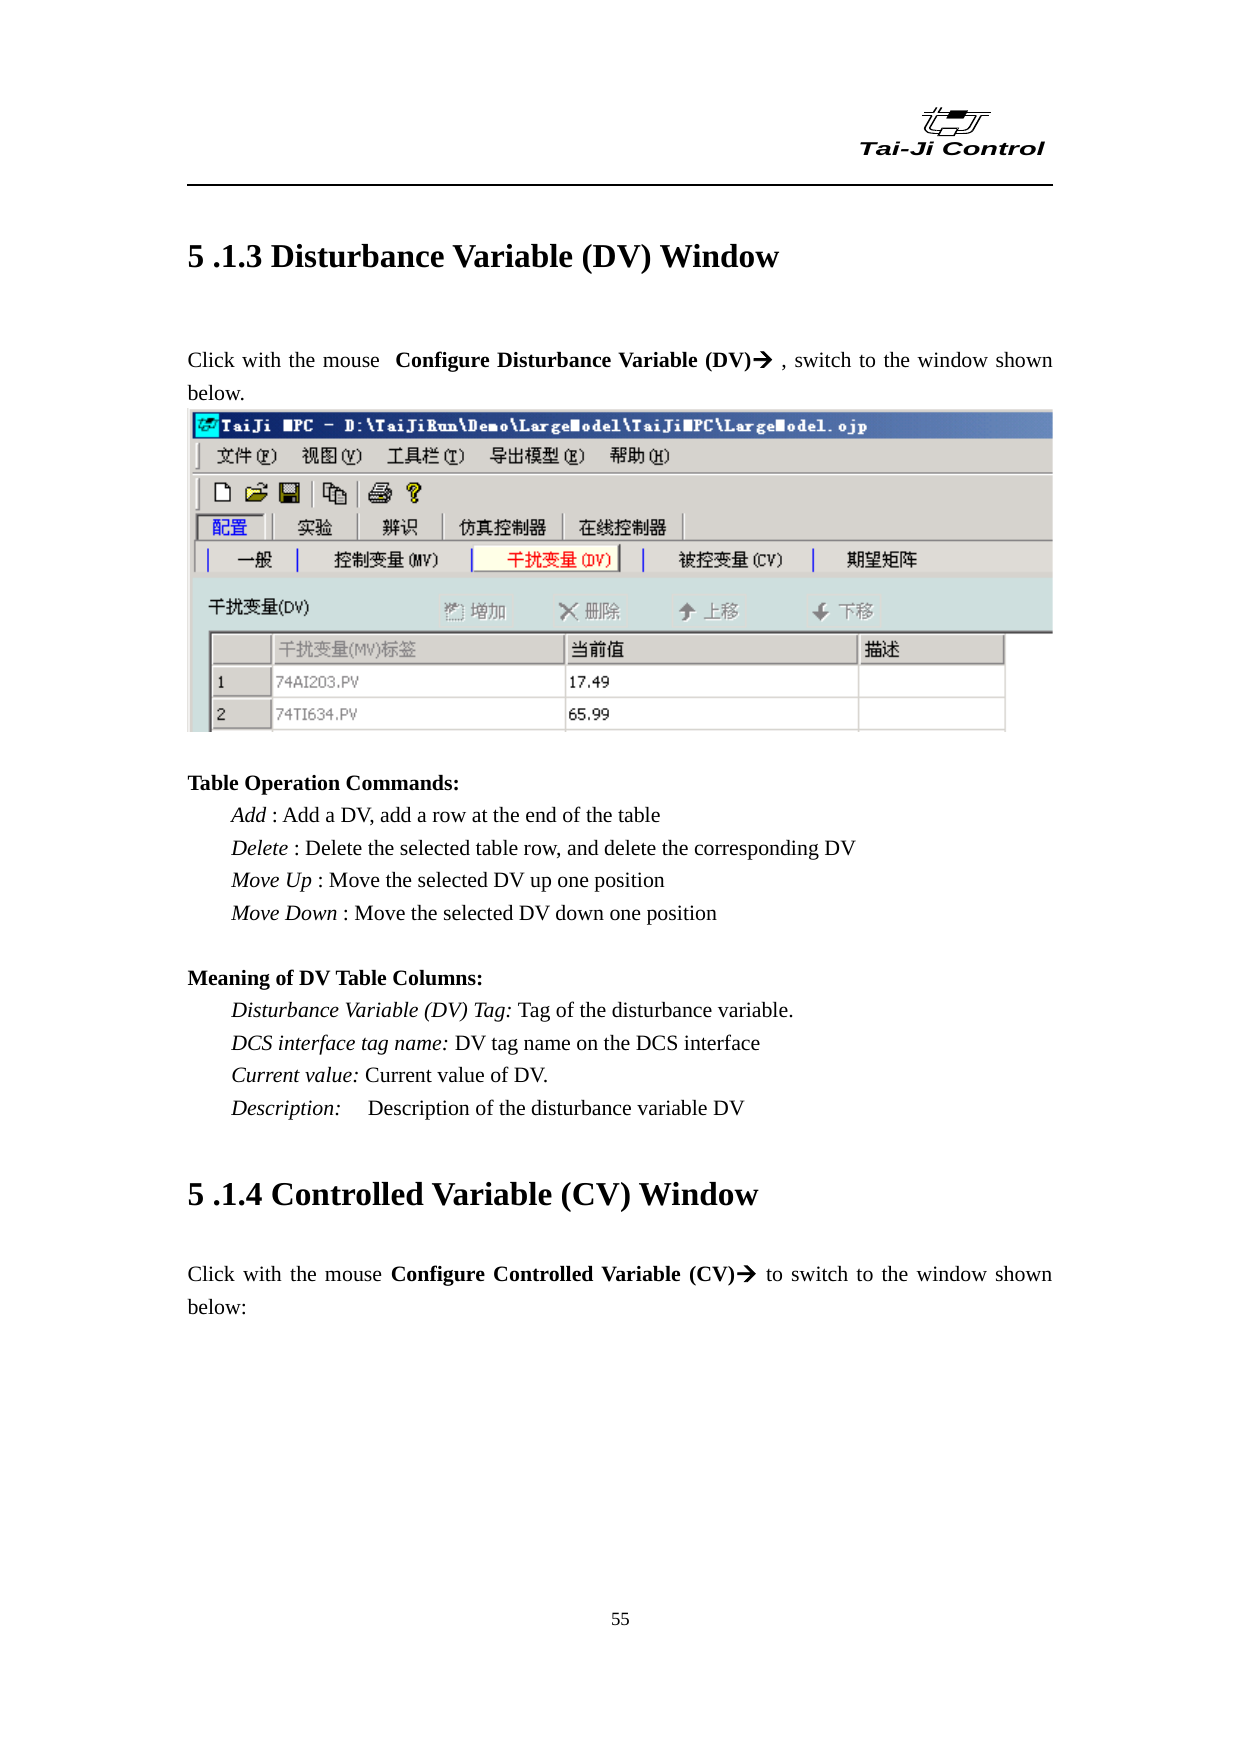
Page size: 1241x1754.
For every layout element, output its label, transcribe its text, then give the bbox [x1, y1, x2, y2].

text Table Operation Commands: [187, 766, 1053, 798]
text Move Down : Move the selected DV down one position [187, 896, 1053, 928]
text Move Up : Move the selected DV up one position [187, 863, 1053, 896]
text Click with the mouse Configure Controlled Variable (CV) to switch to the window shown below: [187, 1257, 1053, 1322]
subtitle 5 .1.3 Disturbance Variable (DV) Window [187, 223, 1053, 288]
text DCS interface tag name: DV tag name on the DCS interface [187, 1026, 1053, 1058]
text Disturbance Variable (DV) Tag: Tag of the disturbance variable. [187, 993, 1053, 1026]
text Delete : Delete the selected table row, and delete the corresponding DV [187, 831, 1053, 863]
text Add : Add a DV, add a row at the end of the table [187, 798, 1053, 831]
text Meaning of DV Table Columns: [187, 961, 1053, 993]
picture [187, 408, 1053, 732]
text Description: Description of the disturbance variable DV [187, 1091, 1053, 1123]
text Click with the mouse Configure Disturbance Variable (DV) , switch to the window shown below. [187, 343, 1053, 408]
text Current value: Current value of DV. [187, 1058, 1053, 1091]
subtitle 5 .1.4 Controlled Variable (CV) Window [187, 1161, 1053, 1226]
